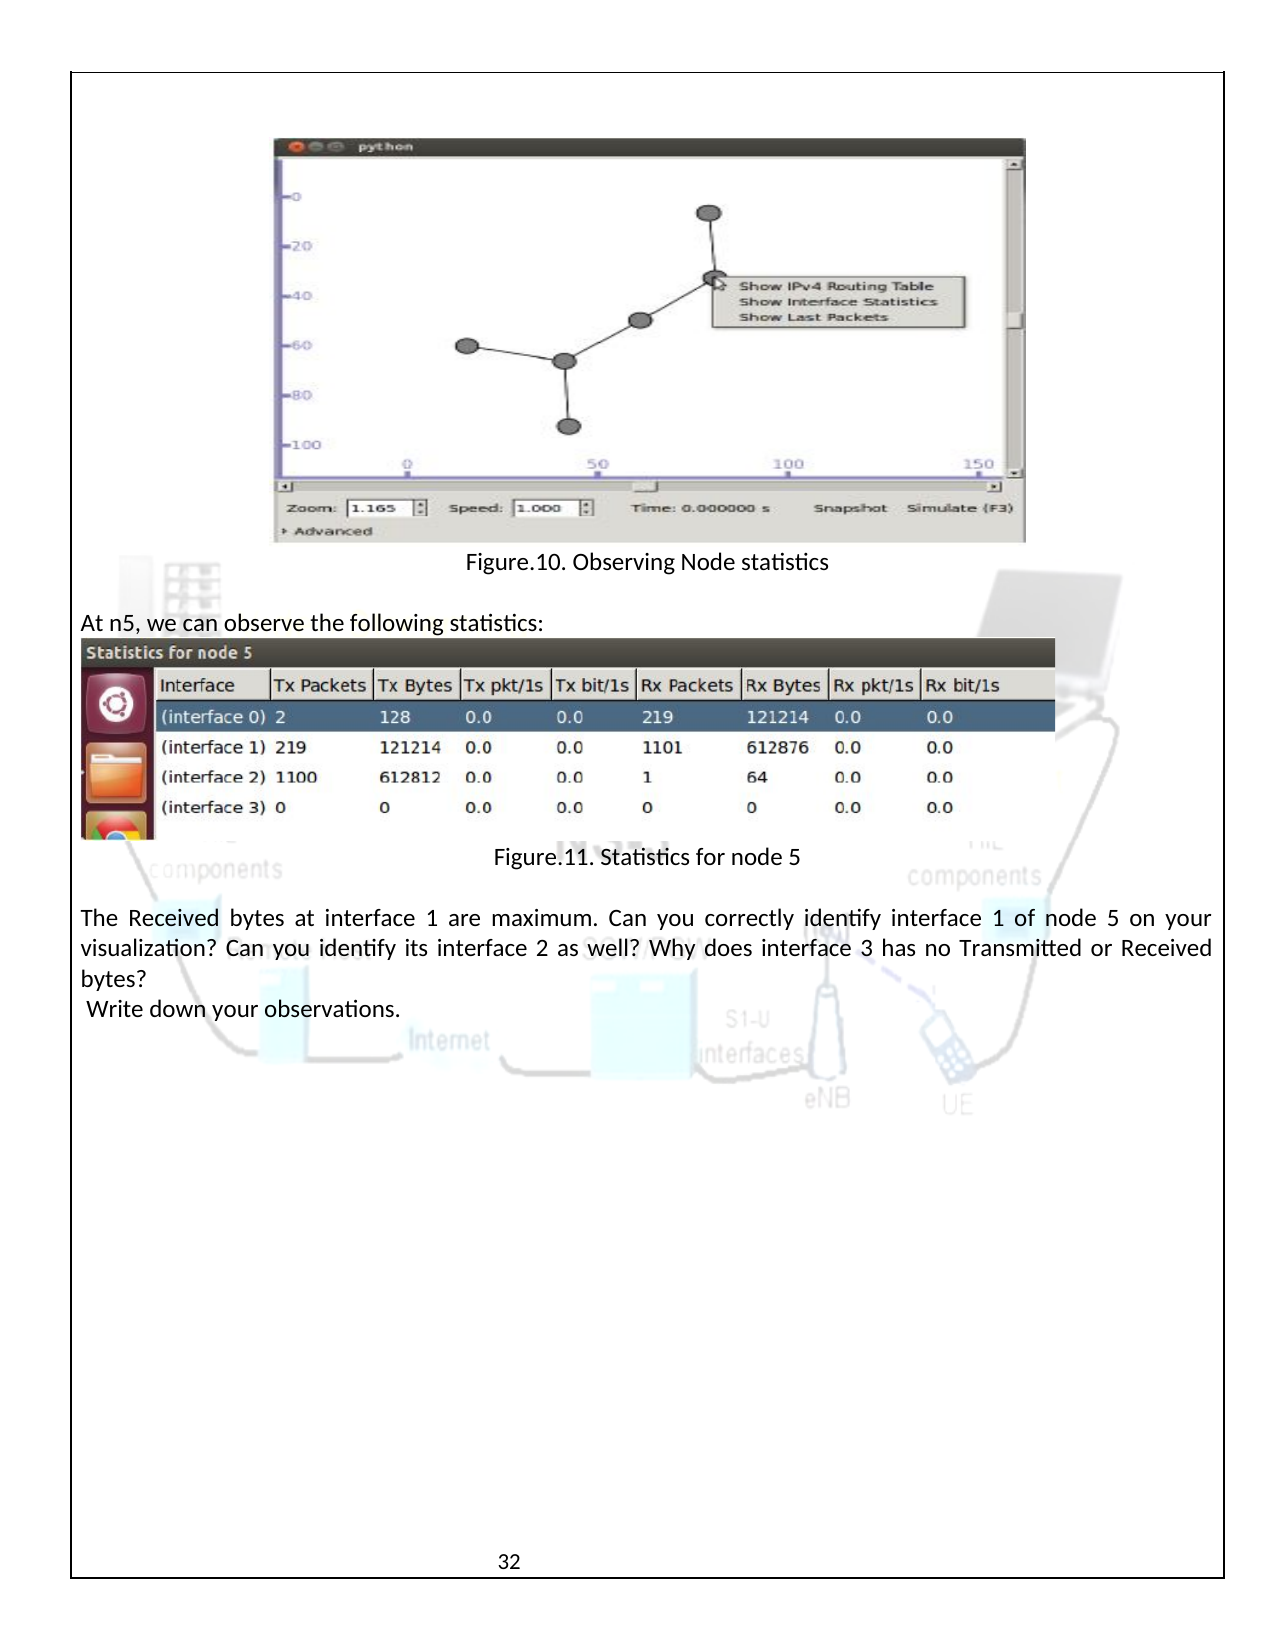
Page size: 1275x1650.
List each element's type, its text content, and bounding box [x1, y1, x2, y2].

text The Received bytes at interface 1 are maximum. Can you correctly identify interface 1 of node 5 on your visualization? Can you identify its interface 2 as well? Why does interface 3 has no Transmitted or Received bytes? [80, 902, 1214, 994]
text Figure.10. Observing Node statistics [80, 546, 1214, 577]
picture [80, 637, 1056, 841]
text Figure.11. Statistics for node 5 [80, 841, 1214, 872]
text Write down your observations. [80, 994, 1214, 1024]
text At n5, we can observe the following statistics: [80, 607, 1214, 638]
picture [268, 137, 1026, 547]
